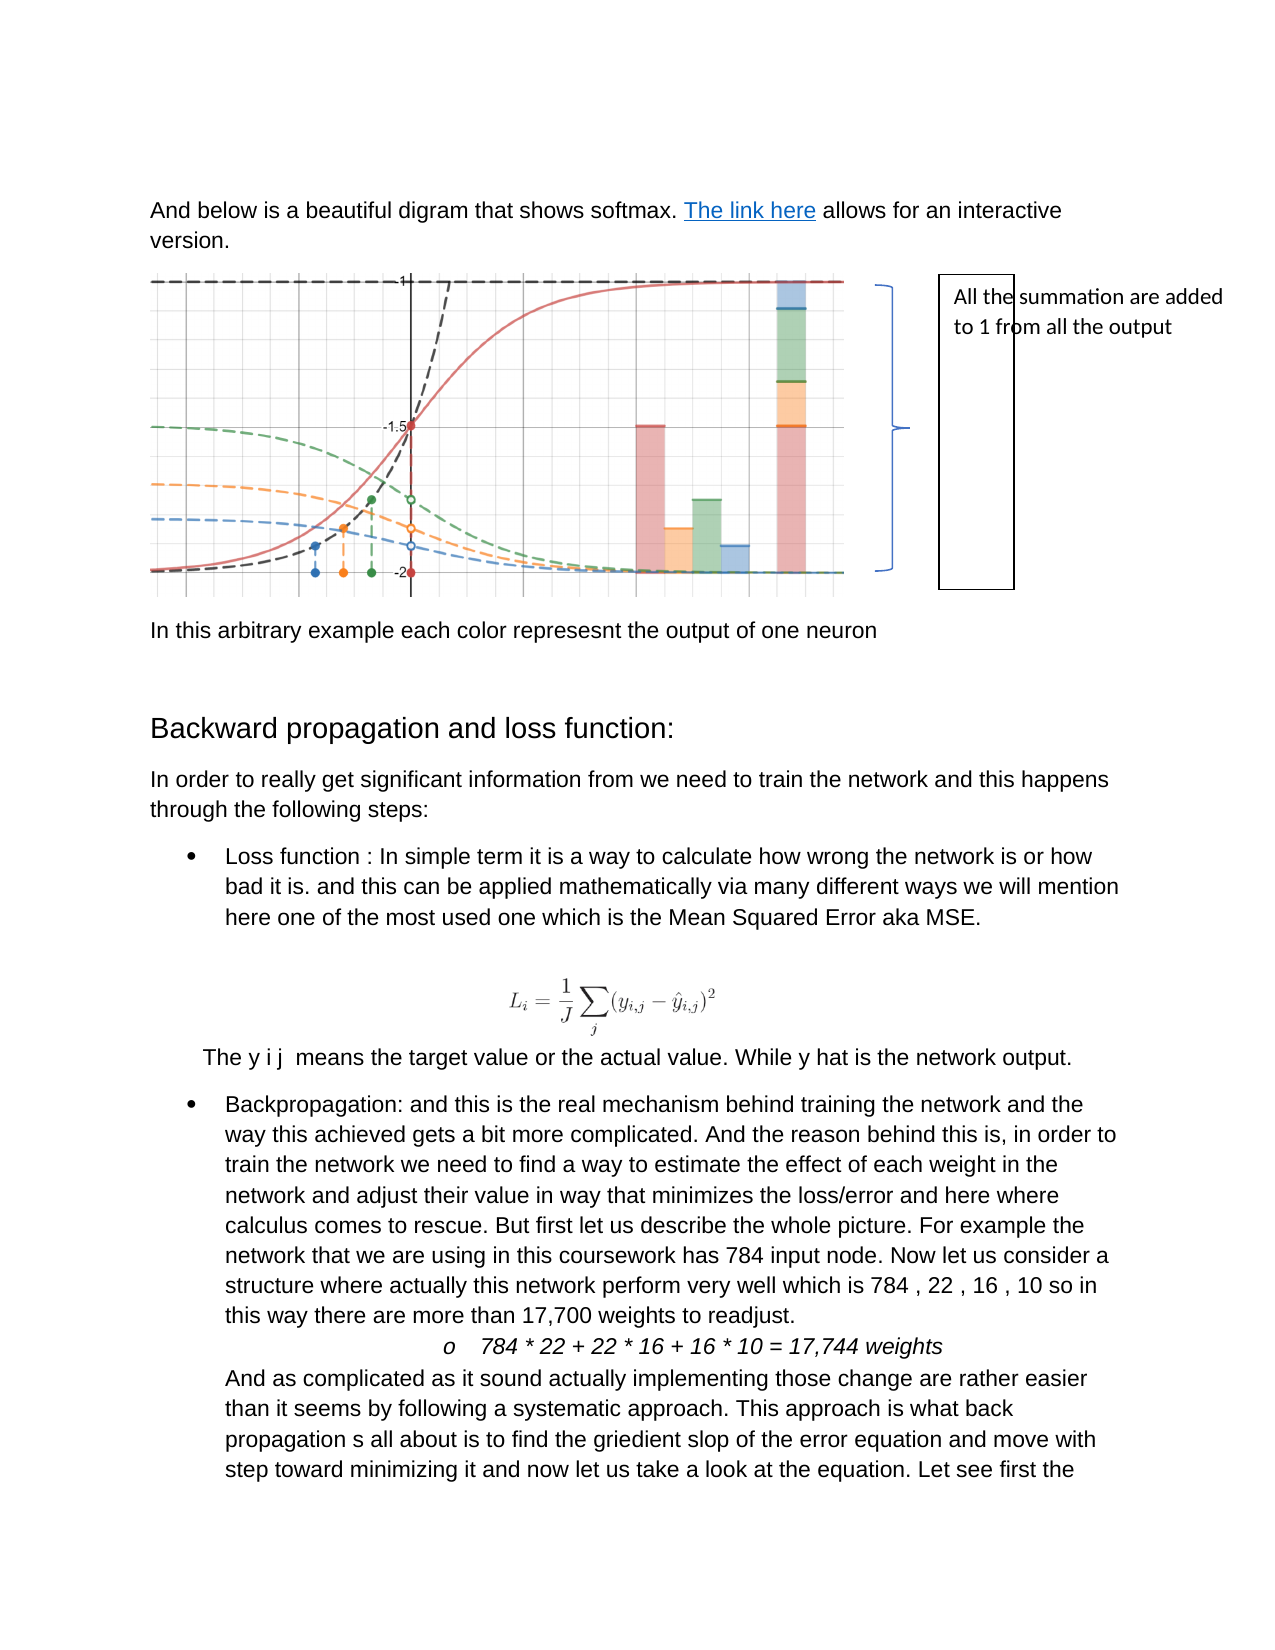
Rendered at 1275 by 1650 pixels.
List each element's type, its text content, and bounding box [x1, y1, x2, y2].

picture [490, 962, 736, 1044]
picture [150, 273, 844, 597]
list Backpropagation: and this is the real mechanism behind training the network and the way this achieved gets a bit more complicated. And the reason behind this is, in order to train the network we need to find a way to estimate the effect of each weight in the network and adjust their value in way that minimizes the loss/error and here where calculus comes to rescue. But first let us describe the whole picture. For example the network that we are using in this coursework has 784 input node. Now let us consider a structure where actually this network perform very well which is 784 , 22 , 16 , 10 so in this way there are more than 17,700 weights to readjust. [187, 1091, 1125, 1329]
list 784 * 22 + 22 * 16 + 16 * 10 = 17,744 weights [262, 1333, 1125, 1361]
text In order to really get significant information from we need to train the network and this happens through the following steps: [150, 766, 1125, 822]
text Backward propagation and loss function: [150, 711, 1125, 744]
text And below is a beautiful digram that shows softmax. The link here allows for an interactive version. [150, 197, 1125, 253]
text In this arbitrary example each color represesnt the output of one neuron [150, 617, 1125, 643]
text The y i j means the target value or the actual value. While y hat is the network output. [150, 1044, 1125, 1070]
list Loss function : In simple term it is a way to calculate how wrong the network is or how bad it is. and this can be applied mathematically via many different ways we will mention here one of the most used one which is the Mean Squared Error aka MSE. [187, 843, 1125, 930]
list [225, 1365, 1125, 1482]
